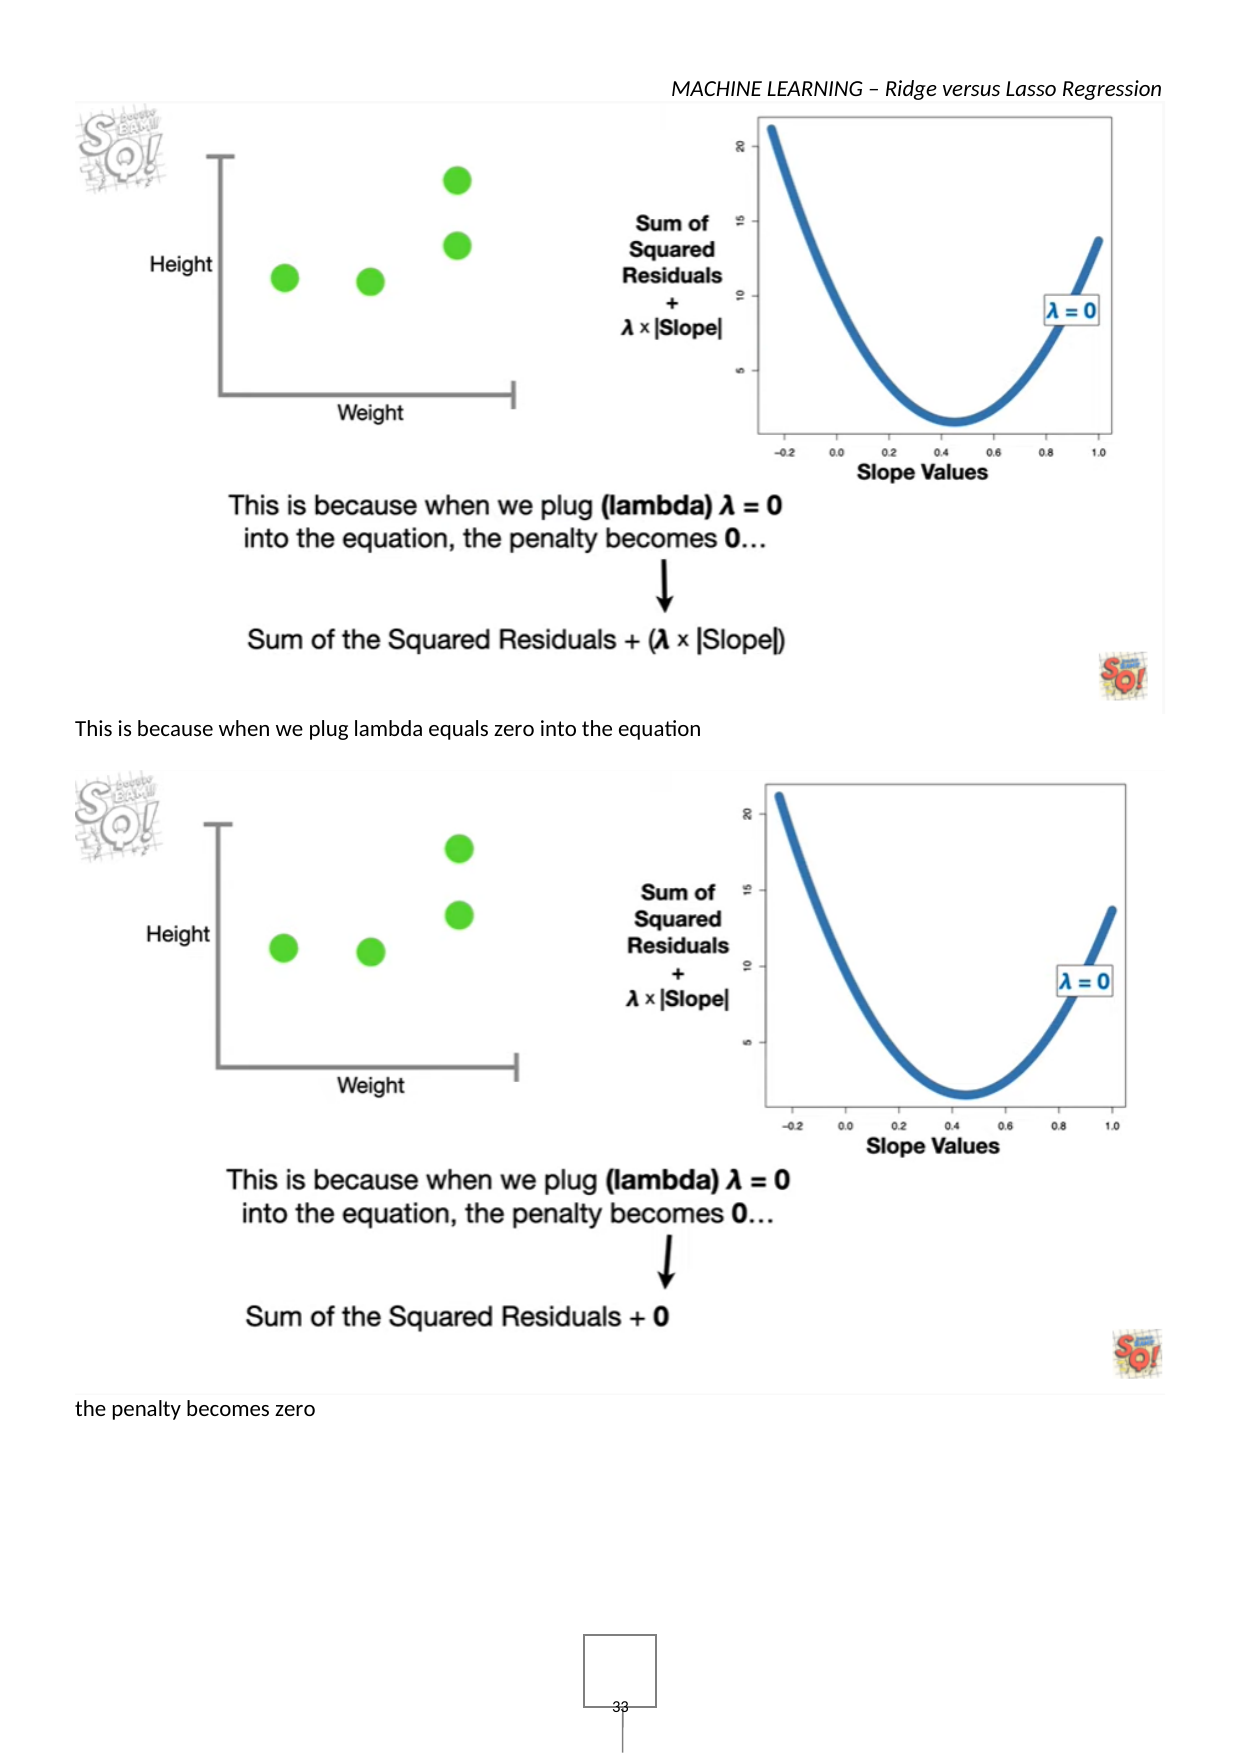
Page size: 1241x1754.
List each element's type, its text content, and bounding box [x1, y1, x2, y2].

picture [75, 770, 1166, 1395]
text the penalty becomes zero [75, 1395, 1165, 1422]
picture [75, 101, 1166, 714]
text This is because when we plug lambda equals zero into the equation [75, 714, 1165, 742]
